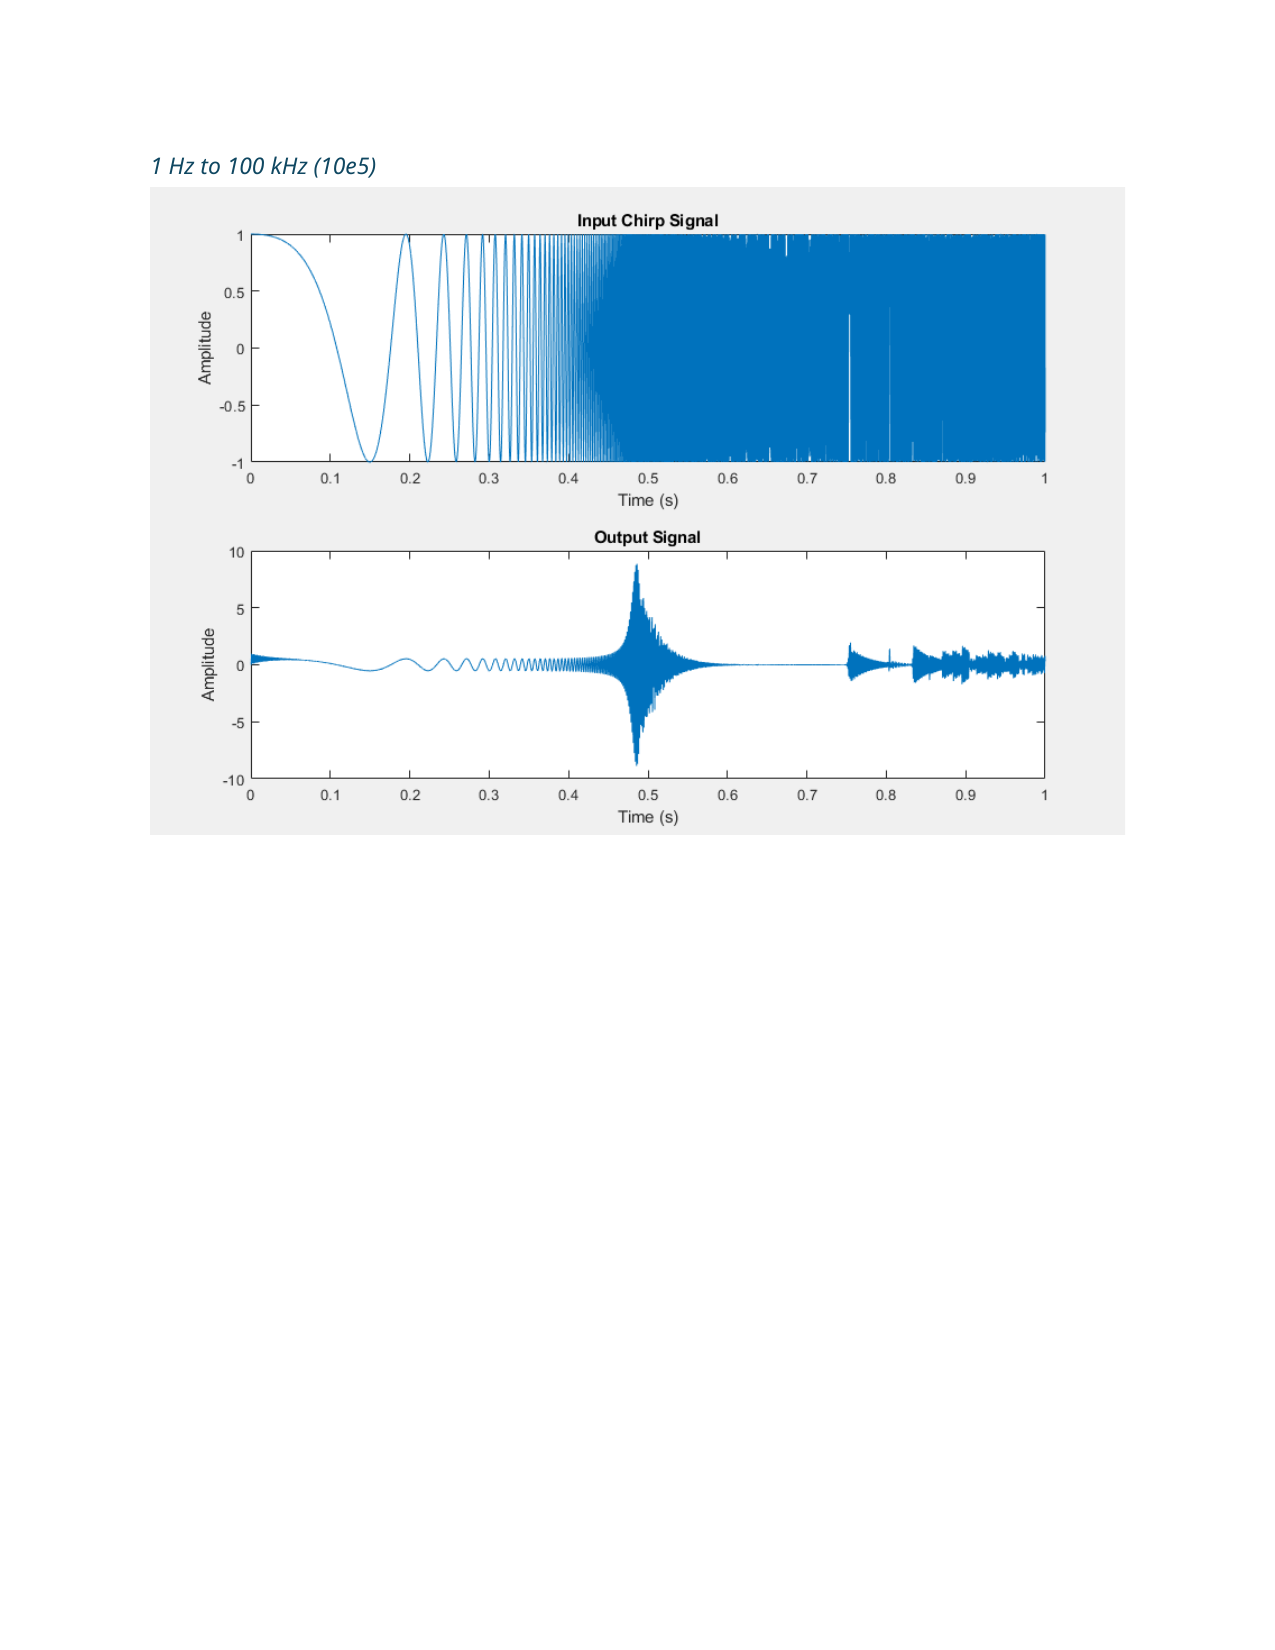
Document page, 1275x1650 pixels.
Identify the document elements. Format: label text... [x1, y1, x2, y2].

picture [150, 187, 1125, 835]
subtitle 1 Hz to 100 kHz (10e5) [150, 150, 1125, 181]
